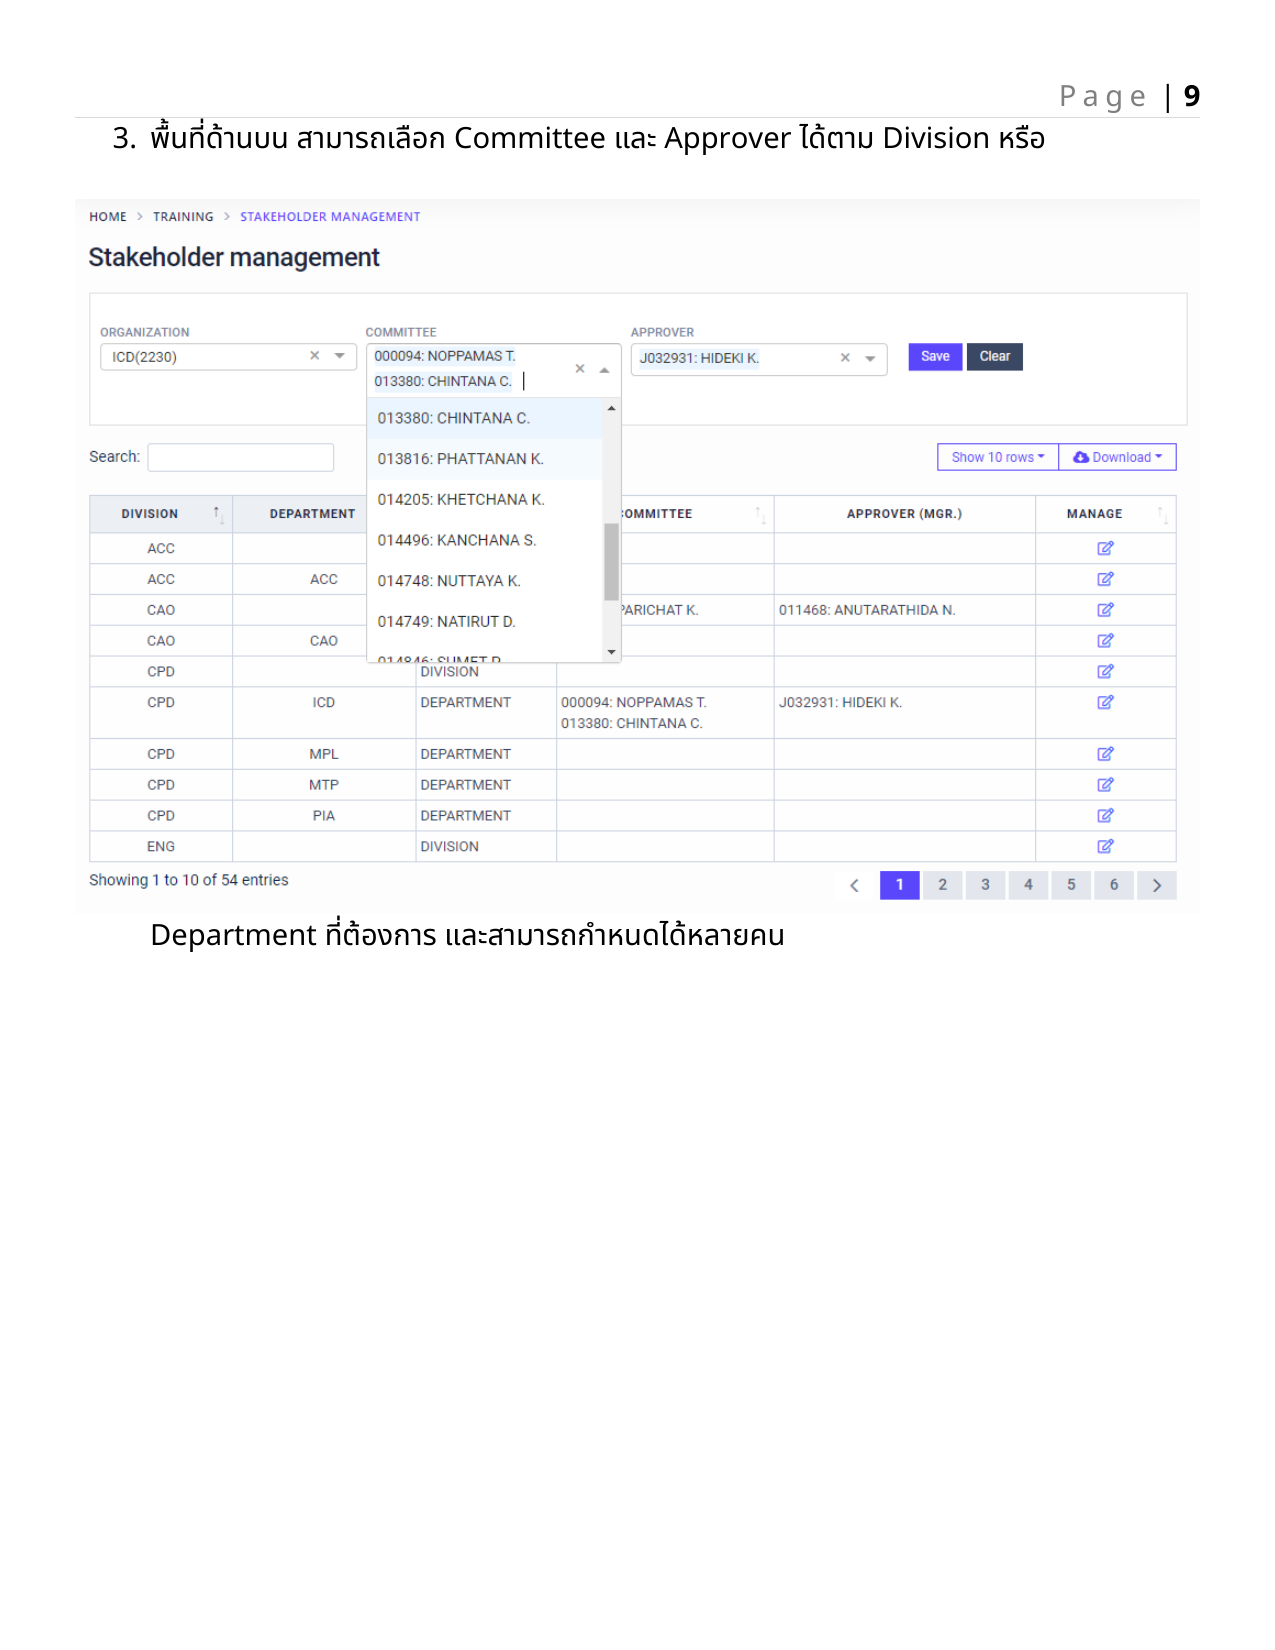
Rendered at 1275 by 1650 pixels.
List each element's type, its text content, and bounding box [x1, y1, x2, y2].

list พื้นที่ด้านบน สามารถเลือก Committee และ Approver ได้ตาม Division หรือ Department ที่ต้องการ และสามารถกำหนดได้หลายคน [112, 118, 1200, 199]
picture [75, 199, 1200, 914]
list พื้นที่ด้านบน สามารถเลือก Committee และ Approver ได้ตาม Division หรือ Department ที่ต้องการ และสามารถกำหนดได้หลายคน [112, 914, 1200, 1001]
